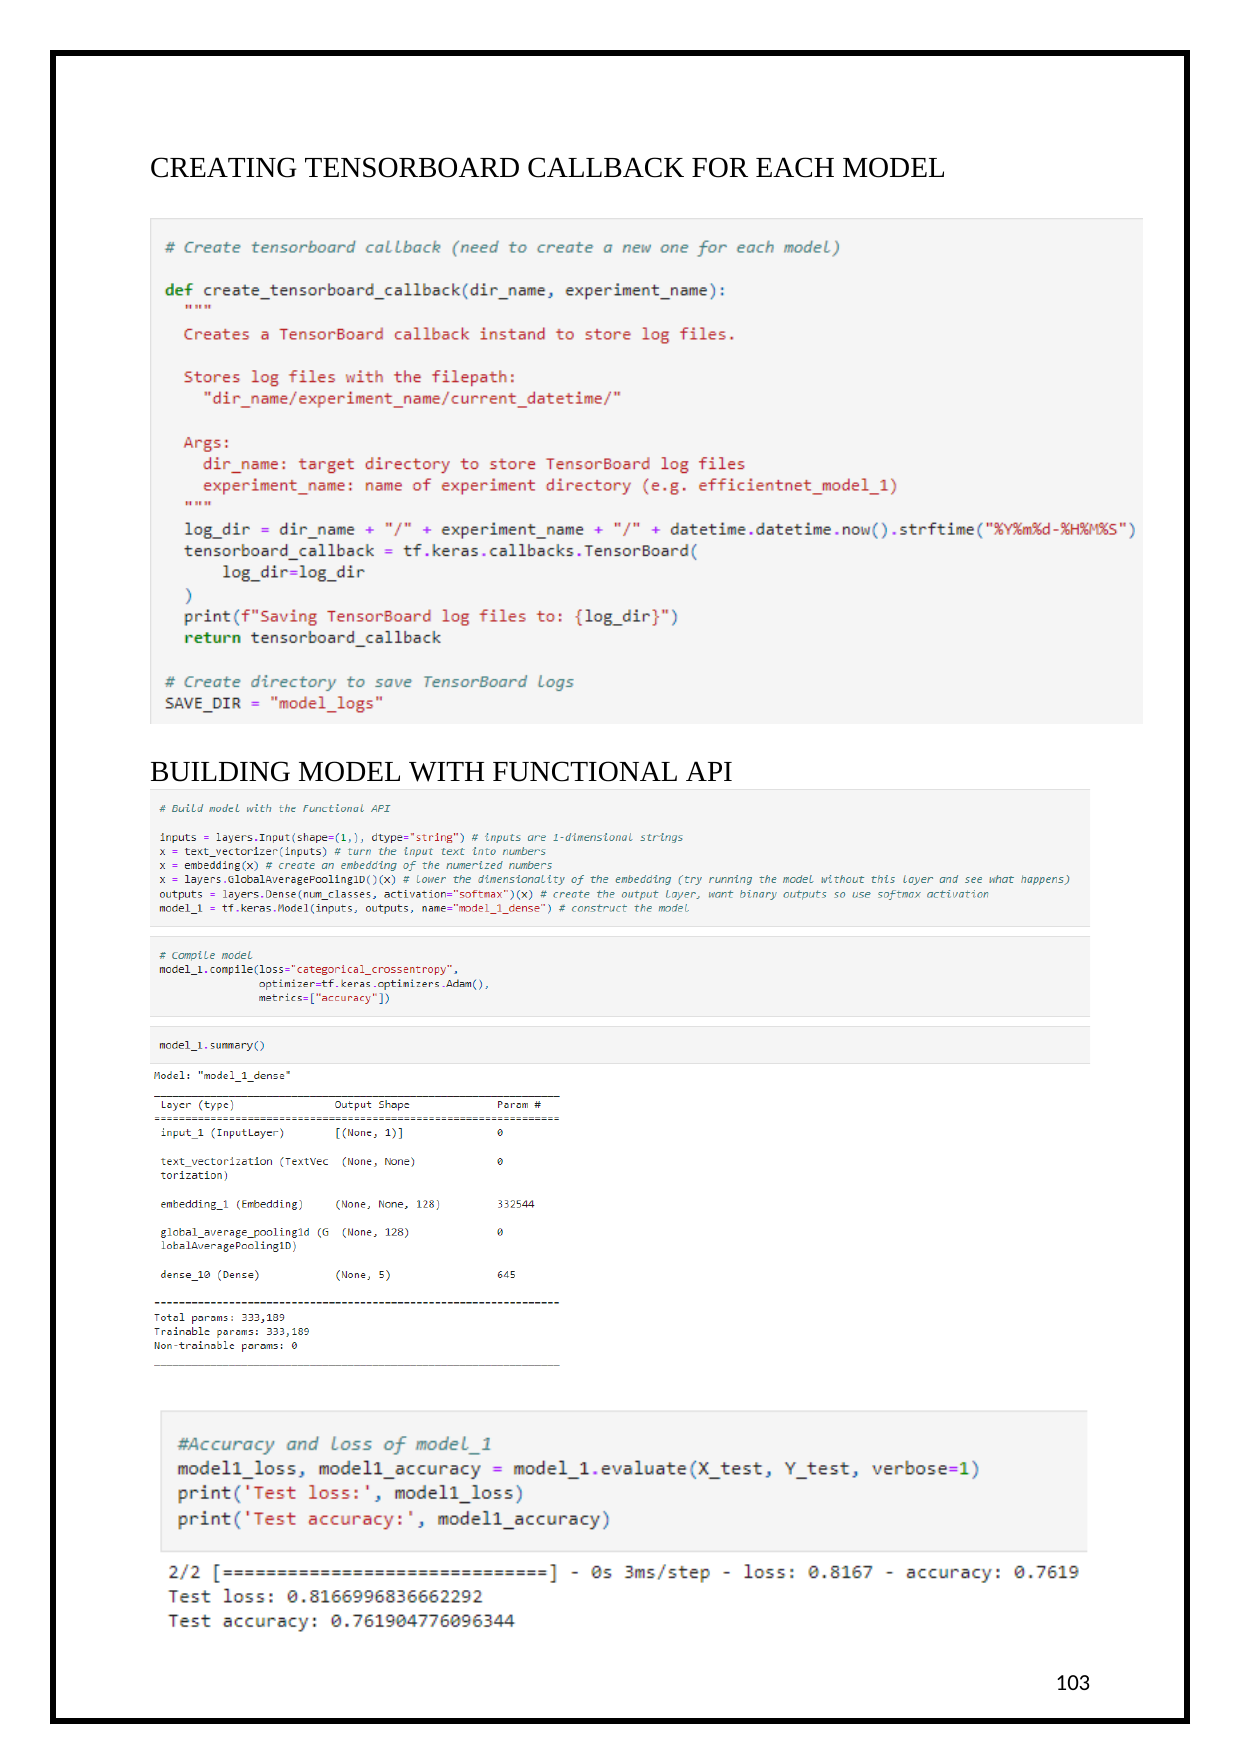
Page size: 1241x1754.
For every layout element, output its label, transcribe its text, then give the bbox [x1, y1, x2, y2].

picture [150, 1403, 1087, 1647]
text CREATING TENSORBOARD CALLBACK FOR EACH MODEL [150, 150, 1090, 183]
text BUILDING MODEL WITH FUNCTIONAL API [150, 724, 1090, 787]
picture [150, 218, 1144, 724]
picture [150, 787, 1091, 1366]
